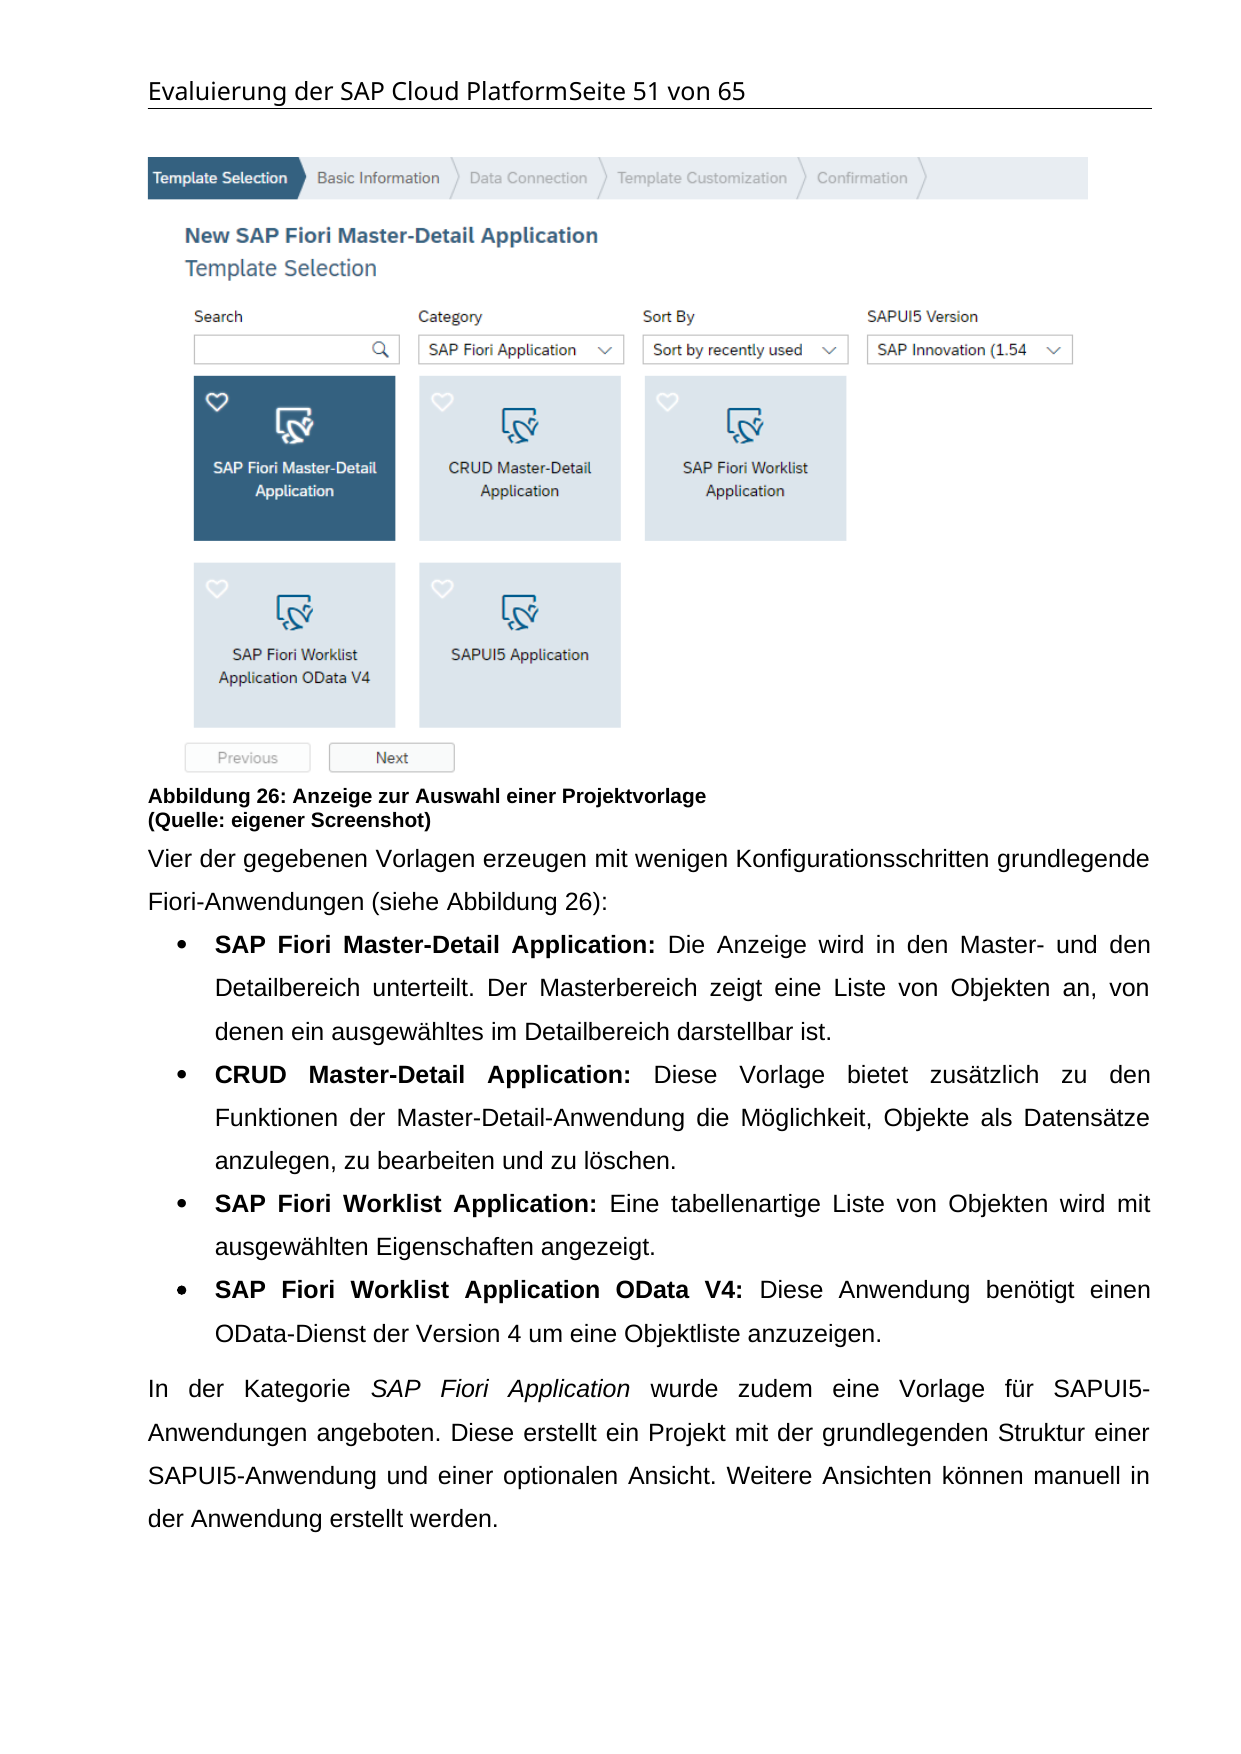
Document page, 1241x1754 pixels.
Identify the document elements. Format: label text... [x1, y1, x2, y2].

list SAP Fiori Worklist Application: Eine tabellenartige Liste von Objekten wird mit ausgewählten Eigenschaften angezeigt. [177, 1189, 1152, 1261]
text (Quelle: eigener Screenshot) [148, 808, 1152, 832]
list SAP Fiori Master-Detail Application: Die Anzeige wird in den Master- und den Detailbereich unterteilt. Der Masterbereich zeigt eine Liste von Objekten an, von denen ein ausgewähltes im Detailbereich darstellbar ist. [177, 930, 1152, 1045]
list CRUD Master-Detail Application: Diese Vorlage bietet zusätzlich zu den Funktionen der Master-Detail-Anwendung die Möglichkeit, Objekte als Datensätze anzulegen, zu bearbeiten und zu löschen. [177, 1060, 1152, 1175]
text Vier der gegebenen Vorlagen erzeugen mit wenigen Konfigurationsschritten grundlegende Fiori-Anwendungen (siehe Abbildung 26): [148, 844, 1152, 916]
text In der Kategorie SAP Fiori Application wurde zudem eine Vorlage für SAPUI5-Anwendungen angeboten. Diese erstellt ein Projekt mit der grundlegenden Struktur einer SAPUI5-Anwendung und einer optionalen Ansicht. Weitere Ansichten können manuell in der Anwendung erstellt werden. [148, 1374, 1152, 1532]
picture [147, 157, 1088, 784]
list SAP Fiori Worklist Application OData V4: Diese Anwendung benötigt einen OData-Dienst der Version 4 um eine Objektliste anzuzeigen. [177, 1276, 1152, 1347]
